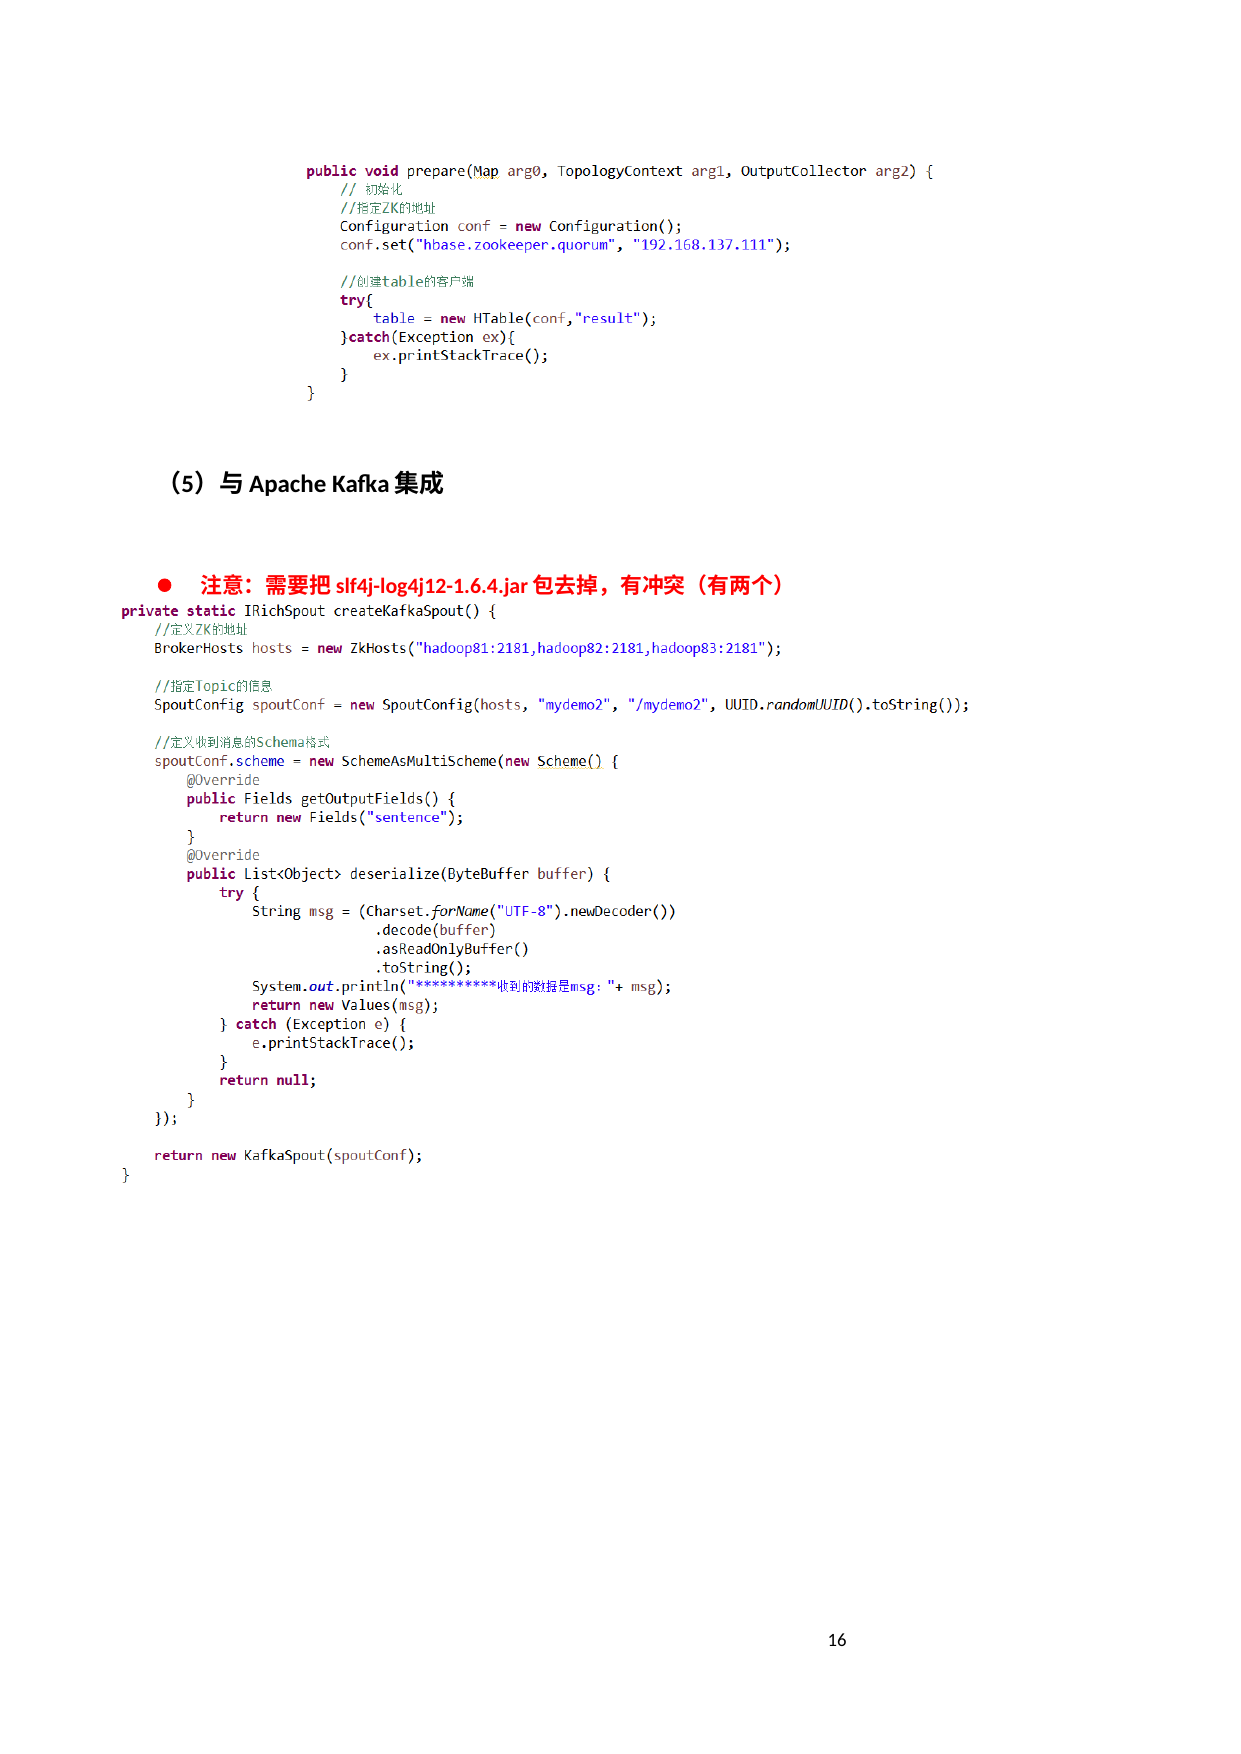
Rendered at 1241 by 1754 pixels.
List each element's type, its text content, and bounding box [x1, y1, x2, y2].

picture [301, 162, 940, 406]
list 注意：需要把slf4j-log4j12-1.6.4.jar包去掉，有冲突（有两个） [156, 567, 1128, 600]
picture [112, 599, 981, 1183]
subtitle （5）与Apache Kafka集成 [112, 449, 1128, 514]
